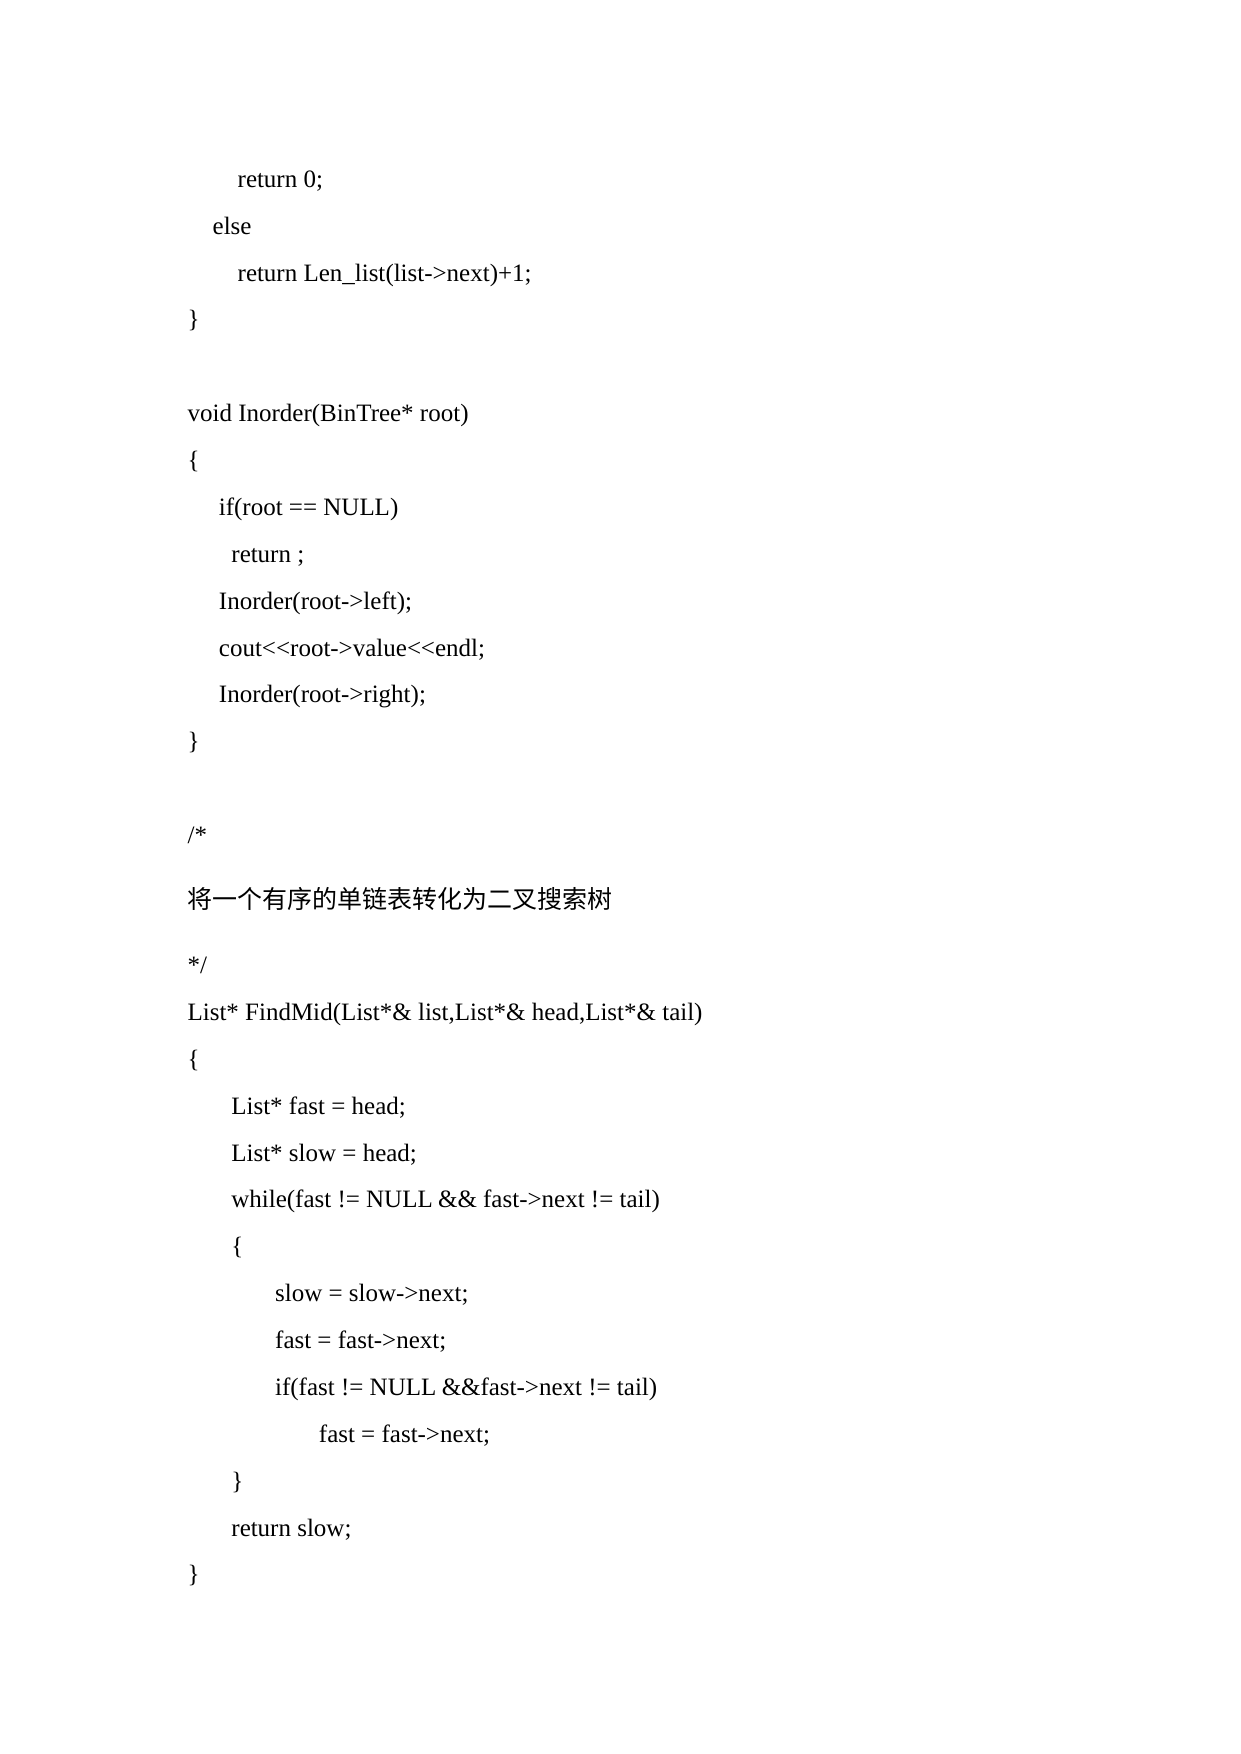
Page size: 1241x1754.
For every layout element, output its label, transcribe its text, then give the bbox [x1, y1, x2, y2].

text fast = fast->next; [187, 1323, 1053, 1356]
text return 0; [187, 162, 1053, 194]
text List* slow = head; [187, 1136, 1053, 1168]
text } [187, 303, 1053, 335]
text fast = fast->next; [187, 1417, 1053, 1449]
text Inorder(root->left); [187, 584, 1053, 616]
text { [187, 443, 1053, 476]
text if(fast != NULL &&fast->next != tail) [187, 1370, 1053, 1403]
text */ [187, 948, 1053, 981]
text List* FindMid(List*& list,List*& head,List*& tail) [187, 995, 1053, 1028]
text { [187, 1042, 1053, 1074]
text cout<<root->value<<endl; [187, 631, 1053, 663]
text } [187, 1558, 1053, 1590]
text } [187, 1464, 1053, 1496]
text } [187, 724, 1053, 757]
text 将一个有序的单链表转化为二叉搜索树 [187, 865, 1053, 930]
text while(fast != NULL && fast->next != tail) [187, 1183, 1053, 1215]
text slow = slow->next; [187, 1276, 1053, 1309]
text void Inorder(BinTree* root) [187, 396, 1053, 429]
text /* [187, 818, 1053, 851]
text { [187, 1229, 1053, 1262]
text List* fast = head; [187, 1089, 1053, 1121]
text return slow; [187, 1511, 1053, 1543]
text if(root == NULL) [187, 490, 1053, 523]
text else [187, 209, 1053, 241]
text return ; [187, 537, 1053, 569]
text Inorder(root->right); [187, 678, 1053, 710]
text return Len_list(list->next)+1; [187, 256, 1053, 288]
